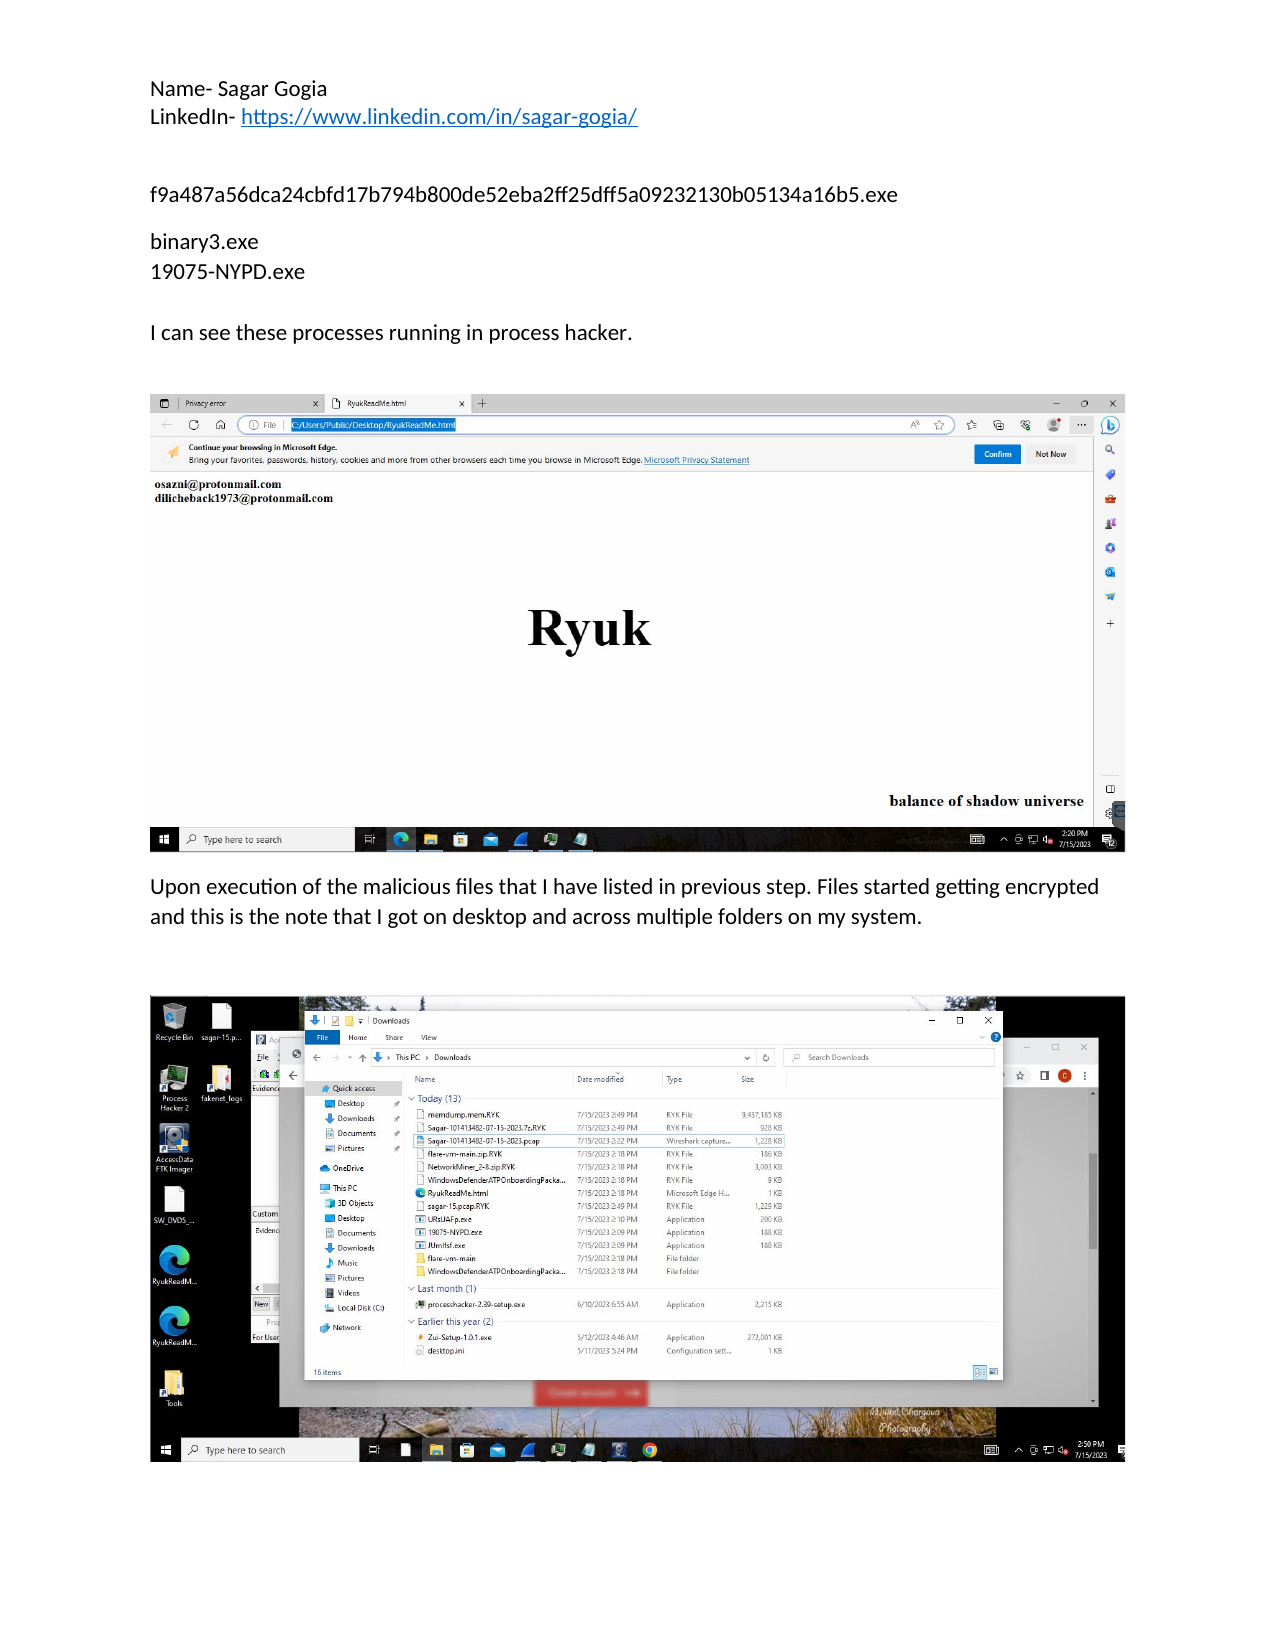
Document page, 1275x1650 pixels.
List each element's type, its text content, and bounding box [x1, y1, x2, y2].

text Upon execution of the malicious files that I have listed in previous step. Files started getting encrypted and this is the note that I got on desktop and across multiple folders on my system. [150, 872, 1125, 930]
text binary3.exe 19075-NYPD.exe I can see these processes running in process hacker. [150, 227, 1125, 346]
picture [150, 995, 1125, 1462]
picture [150, 394, 1125, 853]
text f9a487a56dca24cbfd17b794b800de52eba2ff25dff5a09232130b05134a16b5.exe [150, 150, 1125, 208]
